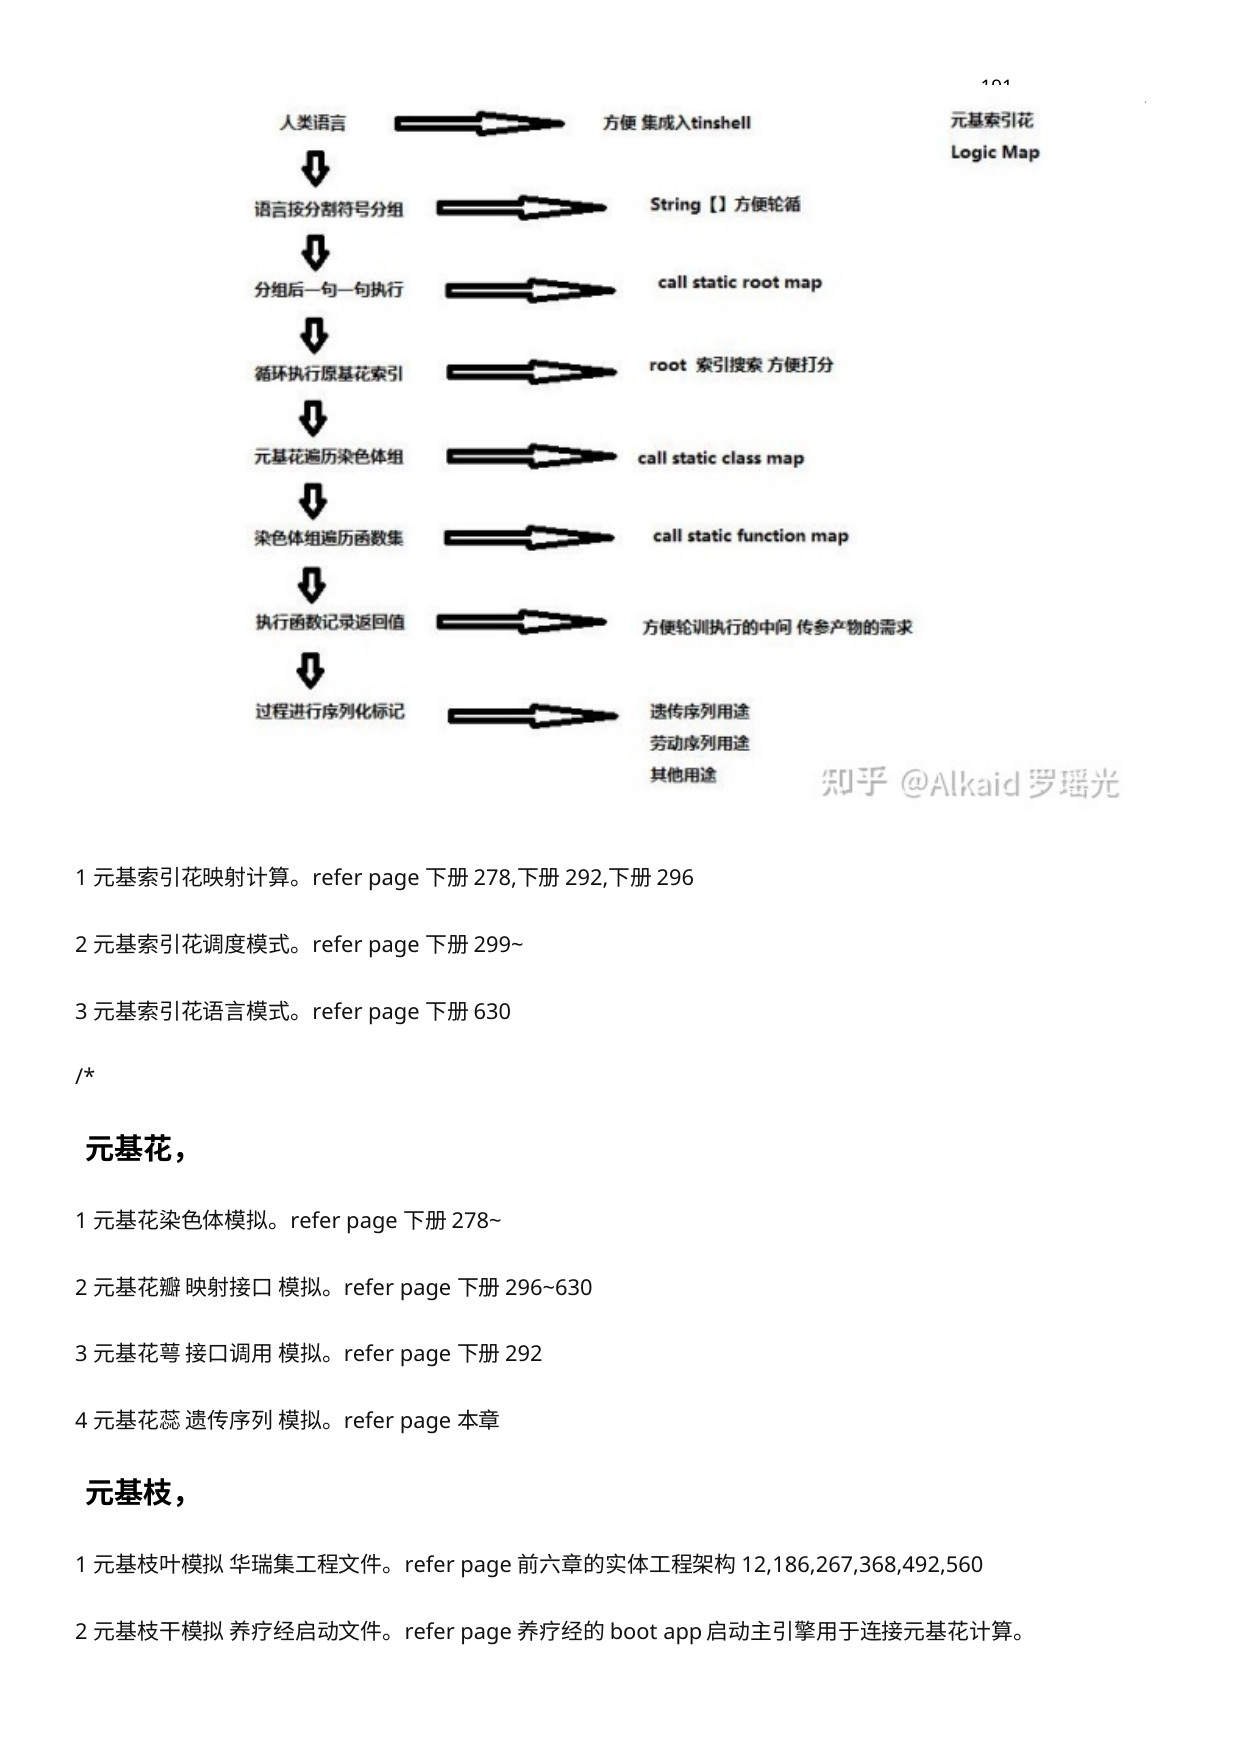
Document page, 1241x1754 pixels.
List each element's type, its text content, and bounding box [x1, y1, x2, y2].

text 3 元基花萼 接口调用 模拟。refer page 下册292 [75, 1336, 1165, 1368]
text /* [75, 1061, 1165, 1091]
text 2 元基枝干模拟 养疗经启动文件。refer page 养疗经的boot app启动主引擎用于连接元基花计算。 [75, 1614, 1165, 1646]
text 4 元基花蕊 遗传序列 模拟。refer page 本章 [75, 1403, 1165, 1435]
text 1 元基枝叶模拟 华瑞集工程文件。refer page 前六章的实体工程架构 12,186,267,368,492,560 [75, 1547, 1165, 1579]
subtitle 元基枝， [85, 1470, 1165, 1512]
text 3 元基索引花语言模式。refer page 下册630 [75, 994, 1165, 1026]
text 2 元基花瓣 映射接口 模拟。refer page 下册296~630 [75, 1269, 1165, 1301]
subtitle 元基花， [85, 1126, 1165, 1168]
text 1 元基索引花映射计算。refer page 下册278,下册292,下册296 [75, 860, 1165, 892]
picture [75, 85, 1146, 826]
text 2 元基索引花调度模式。refer page 下册299~ [75, 927, 1165, 959]
text 1 元基花染色体模拟。refer page 下册278~ [75, 1203, 1165, 1234]
